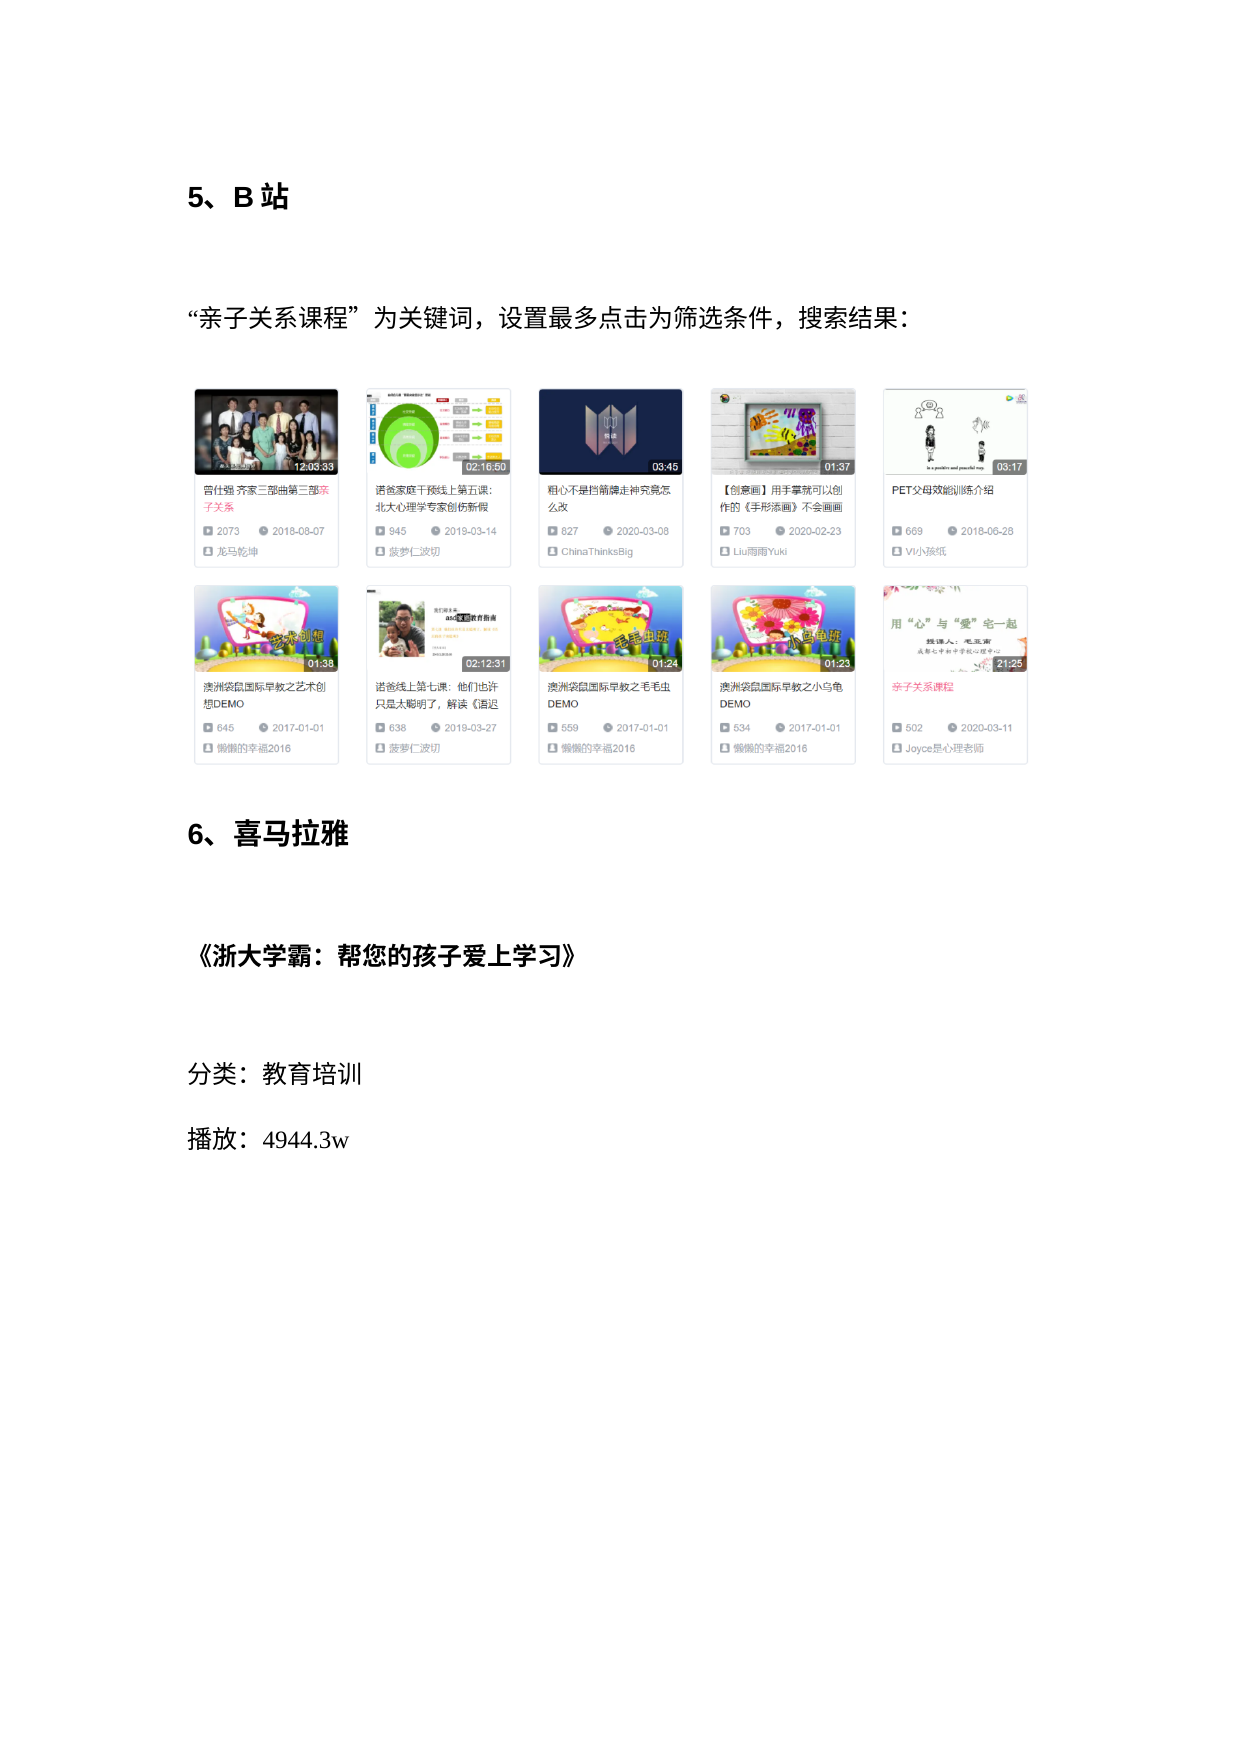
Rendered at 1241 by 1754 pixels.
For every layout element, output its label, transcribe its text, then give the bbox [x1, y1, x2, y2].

subtitle 《浙大学霸：帮您的孩子爱上学习》 [187, 922, 1053, 987]
subtitle 6、喜马拉雅 [187, 799, 1053, 864]
text “亲子关系课程”为关键词，设置最多点击为筛选条件，搜索结果： [187, 284, 1053, 349]
text 分类：教育培训 [187, 1040, 1053, 1105]
text 播放：4944.3w [187, 1105, 1053, 1170]
subtitle 5、B站 [187, 162, 1053, 227]
picture [187, 382, 1052, 770]
